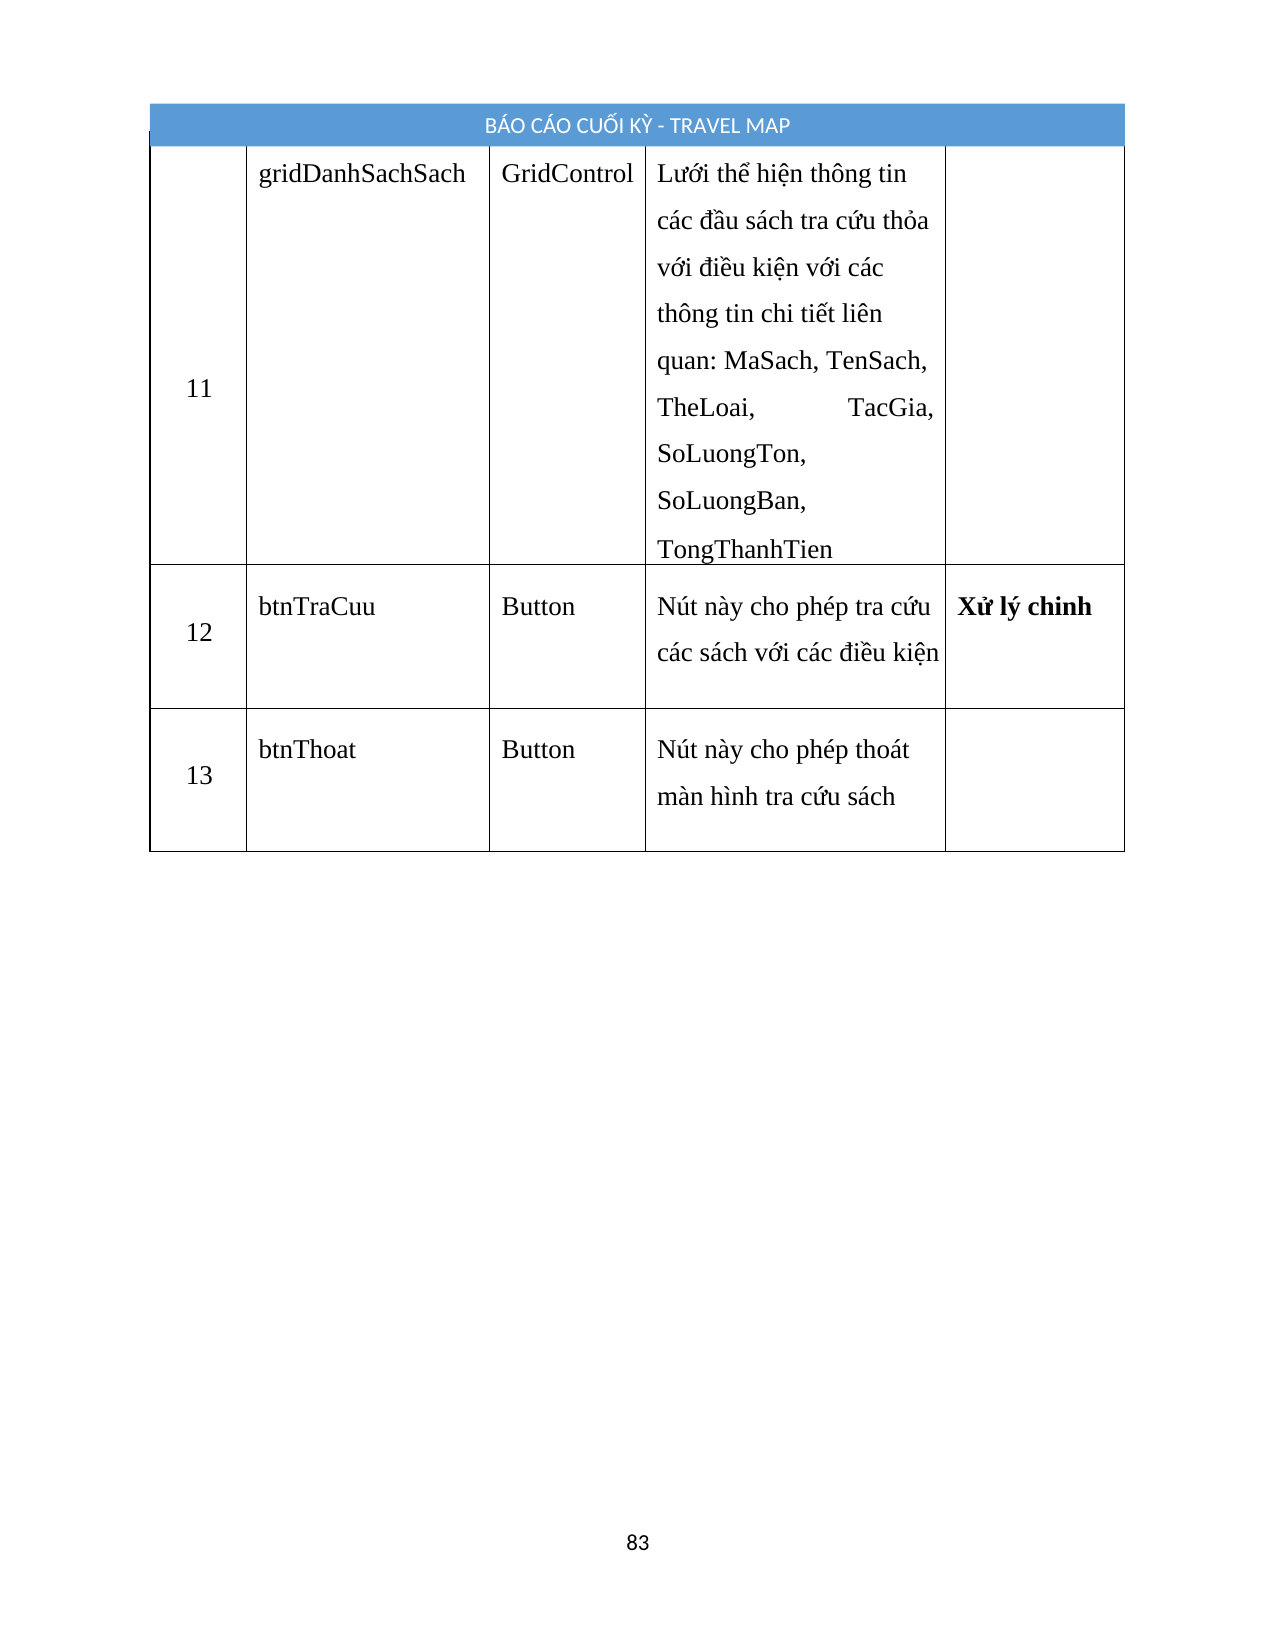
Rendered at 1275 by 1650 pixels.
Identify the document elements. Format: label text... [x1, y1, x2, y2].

table_cell gridDanhSachSach [247, 147, 489, 564]
table_cell Button [490, 709, 645, 851]
table_cell Xử lý chinh [946, 565, 1124, 707]
table_cell 12 [151, 565, 246, 707]
table_cell btnThoat [247, 709, 489, 851]
table_cell Lưới thể hiện thông tin các đầu sách tra cứu thỏa với điều kiện với các thông tin chi tiết liên quan: MaSach, TenSach, TheLoai, TacGia, SoLuongTon, SoLuongBan, TongThanhTien [646, 147, 945, 564]
table_cell GridControl [490, 147, 645, 564]
table_cell Nút này cho phép tra cứu các sách với các điều kiện [646, 565, 945, 707]
table_cell [946, 147, 1124, 564]
table_cell [946, 709, 1124, 851]
table_cell Nút này cho phép thoát màn hình tra cứu sách [646, 709, 945, 851]
table_cell 13 [151, 709, 246, 851]
table_cell 11 [151, 147, 246, 564]
table_cell Button [490, 565, 645, 707]
table_cell btnTraCuu [247, 565, 489, 707]
